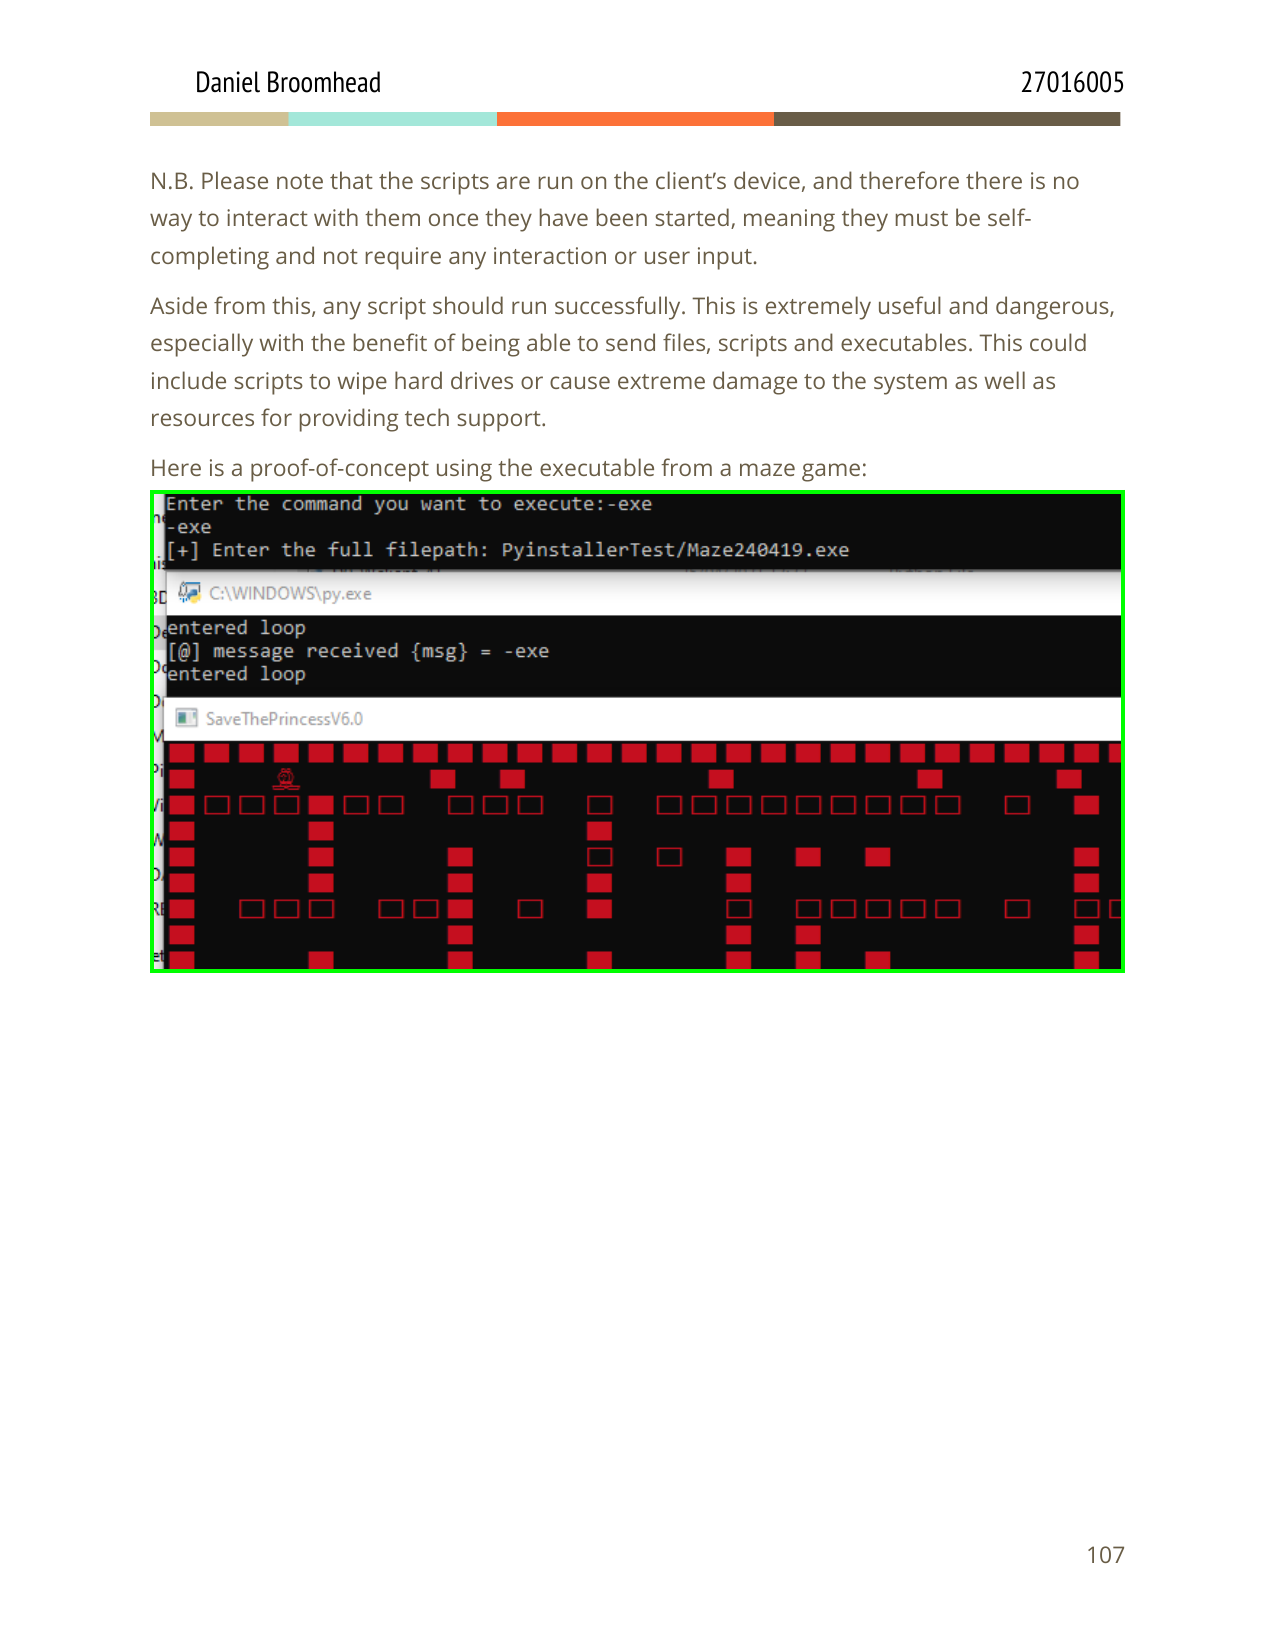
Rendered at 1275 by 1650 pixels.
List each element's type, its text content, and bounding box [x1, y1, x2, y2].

picture [150, 112, 1121, 126]
text Here is a proof-of-concept using the executable from a maze game: [150, 452, 1125, 490]
text Aside from this, any script should run successfully. This is extremely useful and dangerous, especially with the benefit of being able to send files, scripts and executables. This could include scripts to wipe hard drives or cause extreme damage to the system as well as resources for providing tech support. [150, 290, 1125, 433]
text N.B. Please note that the scripts are run on the client’s device, and therefore there is no way to interact with them once they have been started, meaning they must be self-completing and not require any interaction or user input. [150, 165, 1125, 271]
picture [154, 494, 1121, 969]
